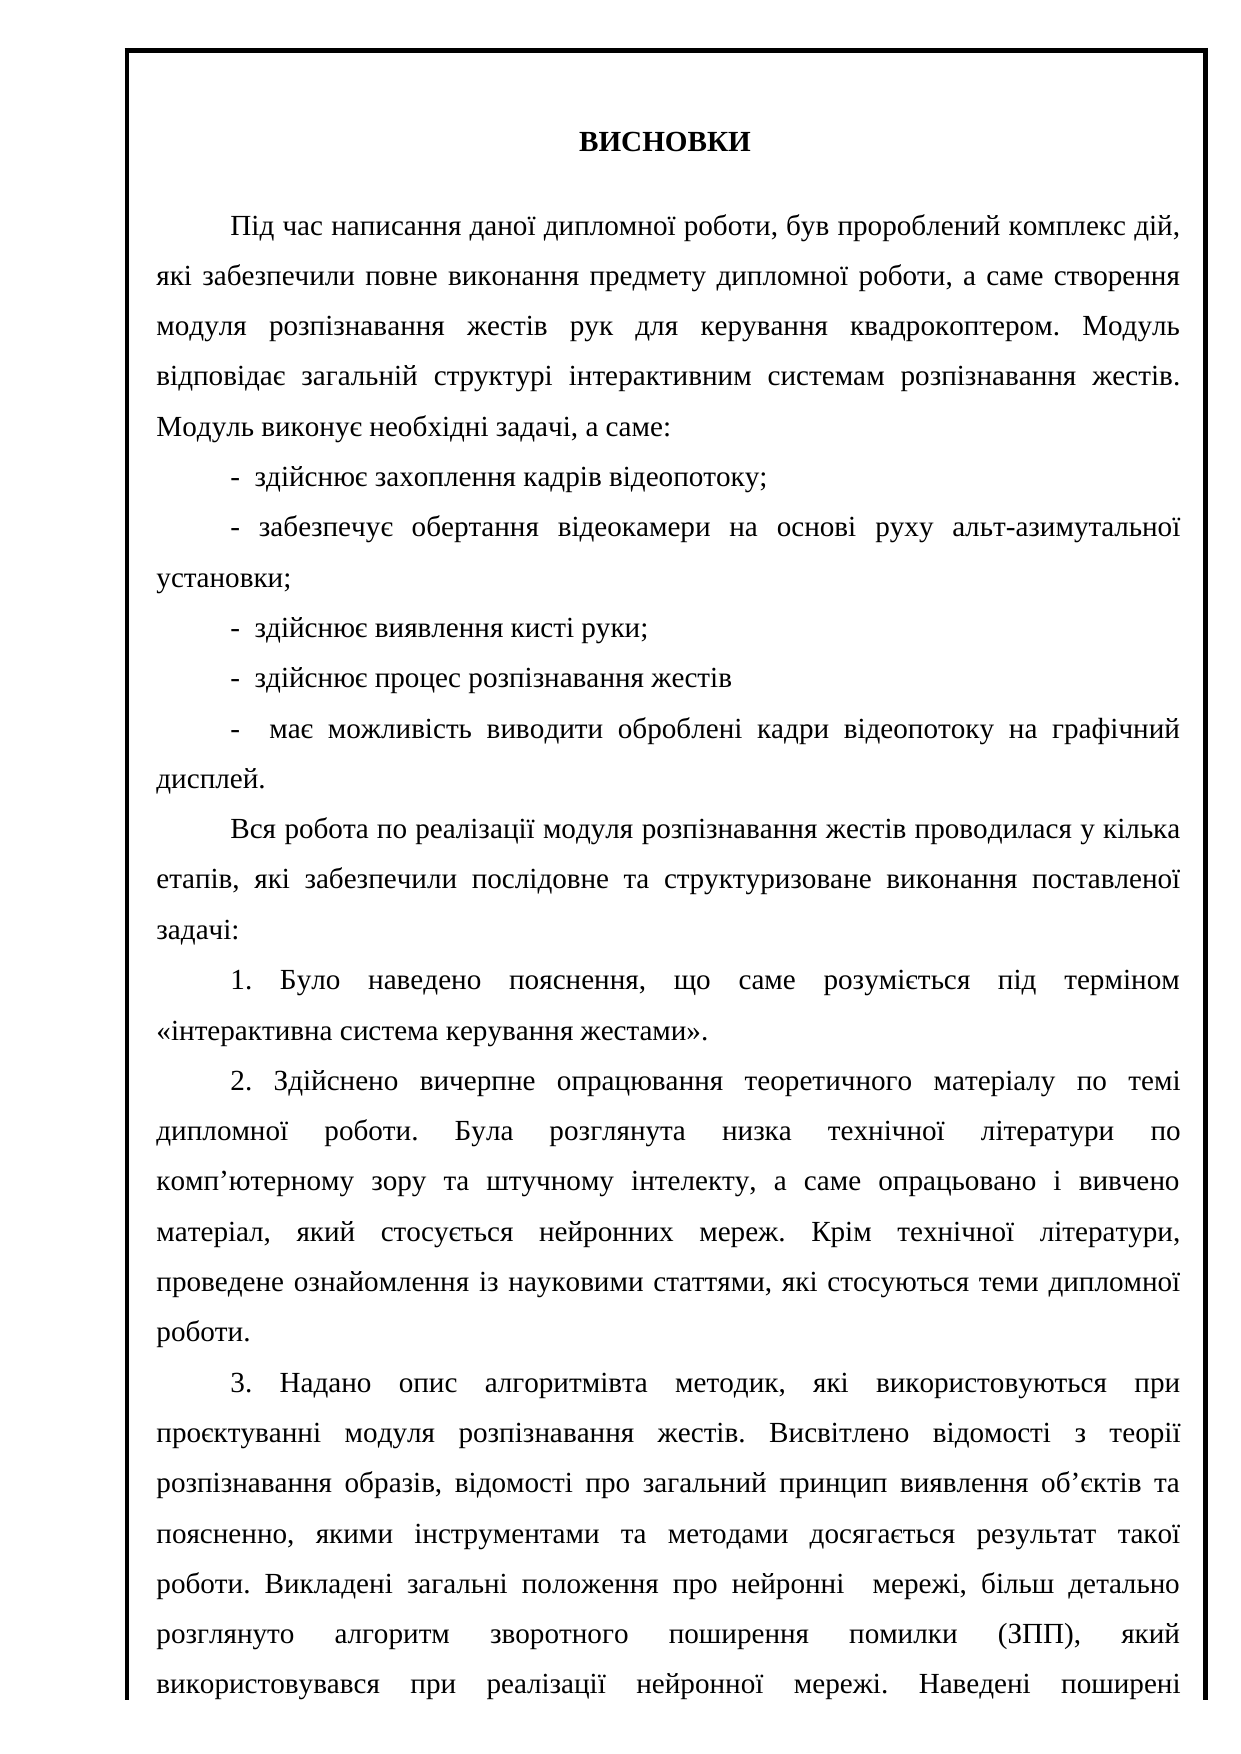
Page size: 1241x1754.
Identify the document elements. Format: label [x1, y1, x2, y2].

table_header [129, 53, 1203, 1700]
